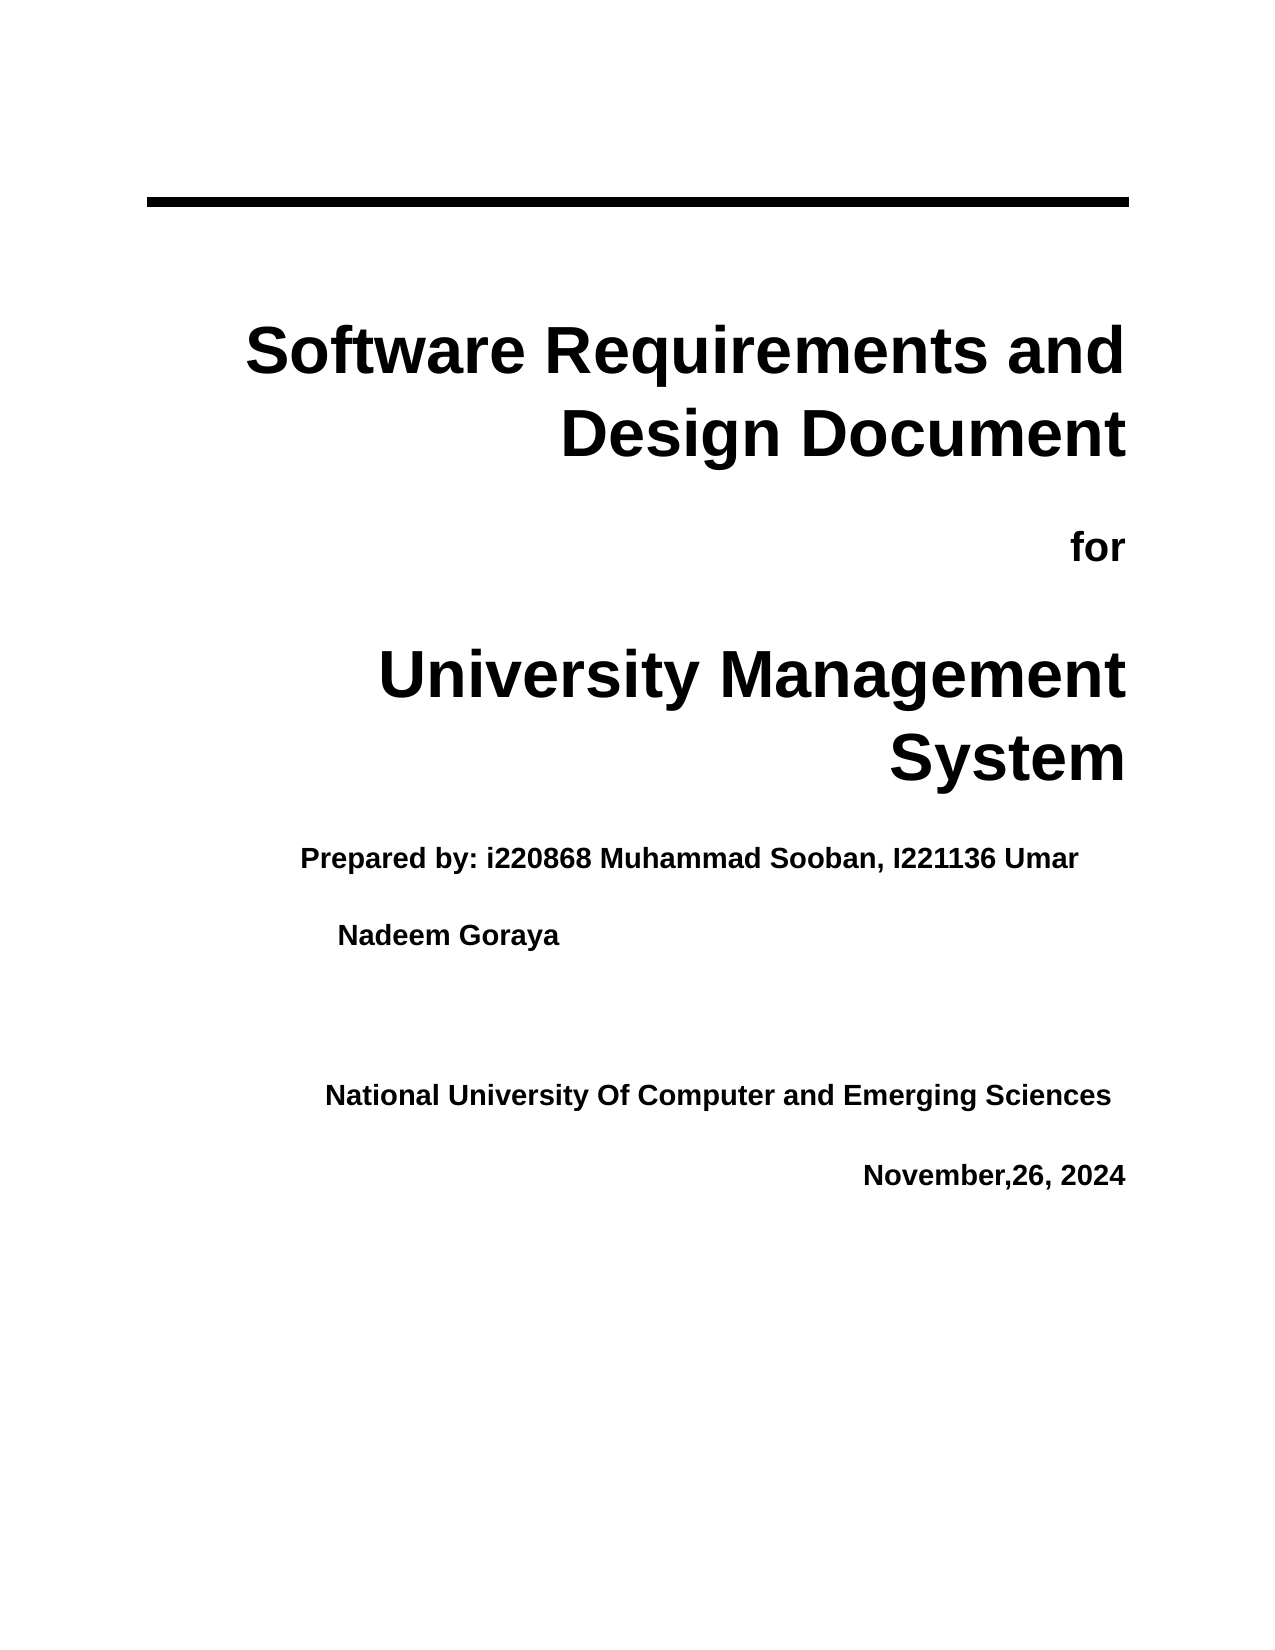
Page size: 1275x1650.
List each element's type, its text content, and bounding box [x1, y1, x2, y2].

text System [149, 718, 1127, 794]
text November,26, 2024 [149, 1158, 1125, 1192]
text for [149, 522, 1125, 570]
text Software Requirements and [149, 311, 1127, 388]
text University Management [149, 635, 1127, 712]
text Prepared by: i220868 Muhammad Sooban, I221136 Umar Nadeem Goraya [300, 841, 1137, 951]
text Design Document [149, 394, 1127, 471]
text National University Of Computer and Emerging Sciences [300, 1078, 1137, 1112]
